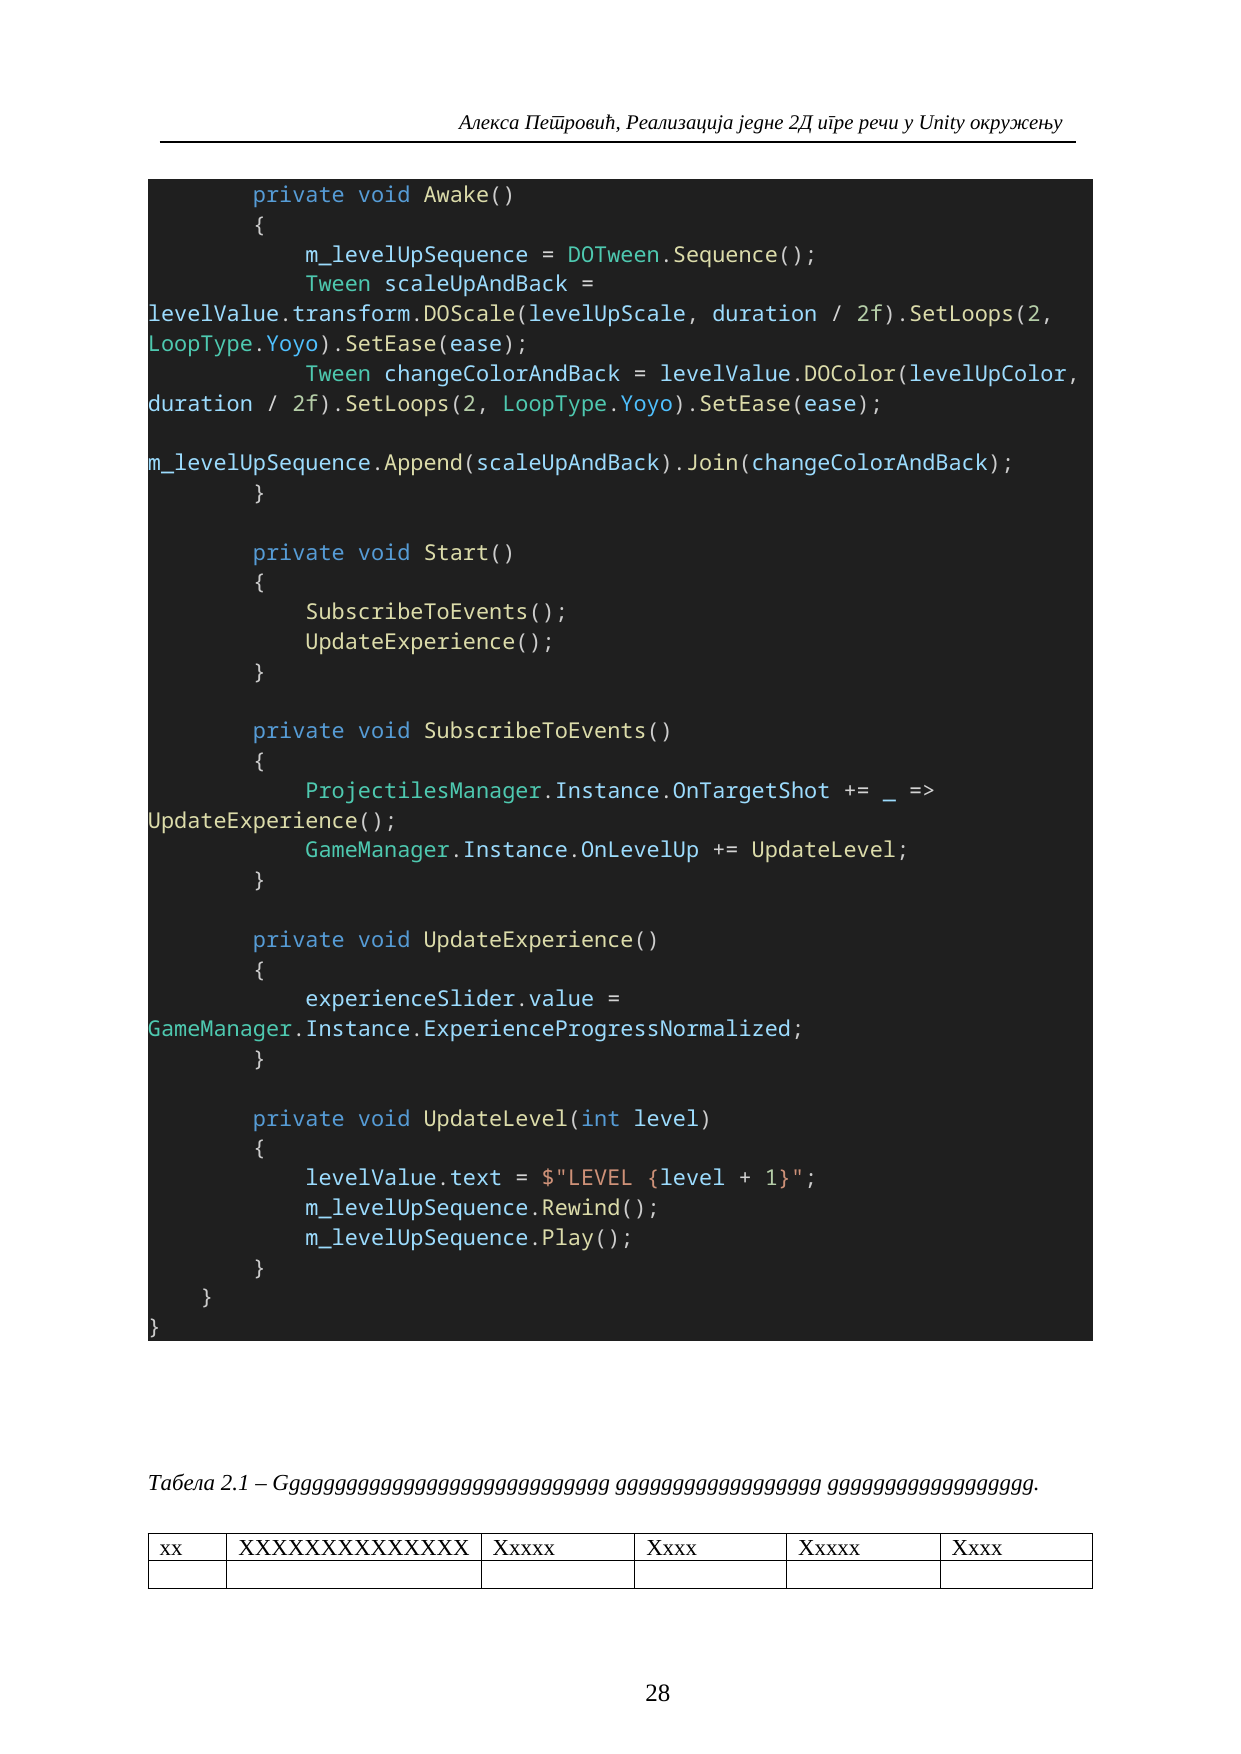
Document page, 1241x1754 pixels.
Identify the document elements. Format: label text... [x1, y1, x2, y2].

table_header XXXXXXXXXXXXXX [227, 1534, 481, 1560]
text m_levelUpSequence.Append(scaleUpAndBack).Join(changeColorAndBack); [148, 417, 1093, 477]
text private void UpdateLevel(int level) [148, 1102, 1093, 1132]
text Табела 2.1 – Ggggggggggggggggggggggggggggg gggggggggggggggggg gggggggggggggggggg. [148, 1469, 1093, 1496]
table_cell [787, 1561, 940, 1588]
text private void Start() [148, 536, 1093, 566]
text GameManager.Instance.OnLevelUp += UpdateLevel; [148, 834, 1093, 864]
table_cell [635, 1561, 786, 1588]
text SubscribeToEvents(); [148, 596, 1093, 626]
text Tween changeColorAndBack = levelValue.DOColor(levelUpColor, duration / 2f).SetLoops(2, LoopType.Yoyo).SetEase(ease); [148, 358, 1093, 417]
table_cell [941, 1561, 1092, 1588]
table_header Xxxxx [787, 1534, 940, 1560]
text private void Awake() [148, 179, 1093, 209]
text } [148, 864, 1093, 894]
text { [148, 566, 1093, 596]
text ProjectilesManager.Instance.OnTargetShot += _ => UpdateExperience(); [148, 775, 1093, 834]
text m_levelUpSequence.Rewind(); [148, 1192, 1093, 1222]
text { [148, 1132, 1093, 1162]
text } [148, 656, 1093, 685]
text { [148, 953, 1093, 983]
text } [148, 1281, 1093, 1311]
table_cell [227, 1561, 481, 1588]
text private void UpdateExperience() [148, 924, 1093, 953]
text levelValue.text = $"LEVEL {level + 1}"; [148, 1162, 1093, 1192]
table_header Xxxx [941, 1534, 1092, 1560]
text Tween scaleUpAndBack = levelValue.transform.DOScale(levelUpScale, duration / 2f).SetLoops(2, LoopType.Yoyo).SetEase(ease); [148, 268, 1093, 358]
text } [148, 1043, 1093, 1073]
text } [148, 1251, 1093, 1281]
text UpdateExperience(); [148, 626, 1093, 656]
text m_levelUpSequence.Play(); [148, 1222, 1093, 1251]
text m_levelUpSequence = DOTween.Sequence(); [148, 238, 1093, 268]
text } [148, 477, 1093, 507]
text { [148, 745, 1093, 775]
table_cell [149, 1561, 226, 1588]
table_header xx [149, 1534, 226, 1560]
table_header Xxxxx [482, 1534, 634, 1560]
text { [148, 209, 1093, 238]
text experienceSlider.value = GameManager.Instance.ExperienceProgressNormalized; [148, 983, 1093, 1043]
text } [148, 1311, 1093, 1341]
table_header Xxxx [635, 1534, 786, 1560]
table_cell [482, 1561, 634, 1588]
text private void SubscribeToEvents() [148, 715, 1093, 745]
